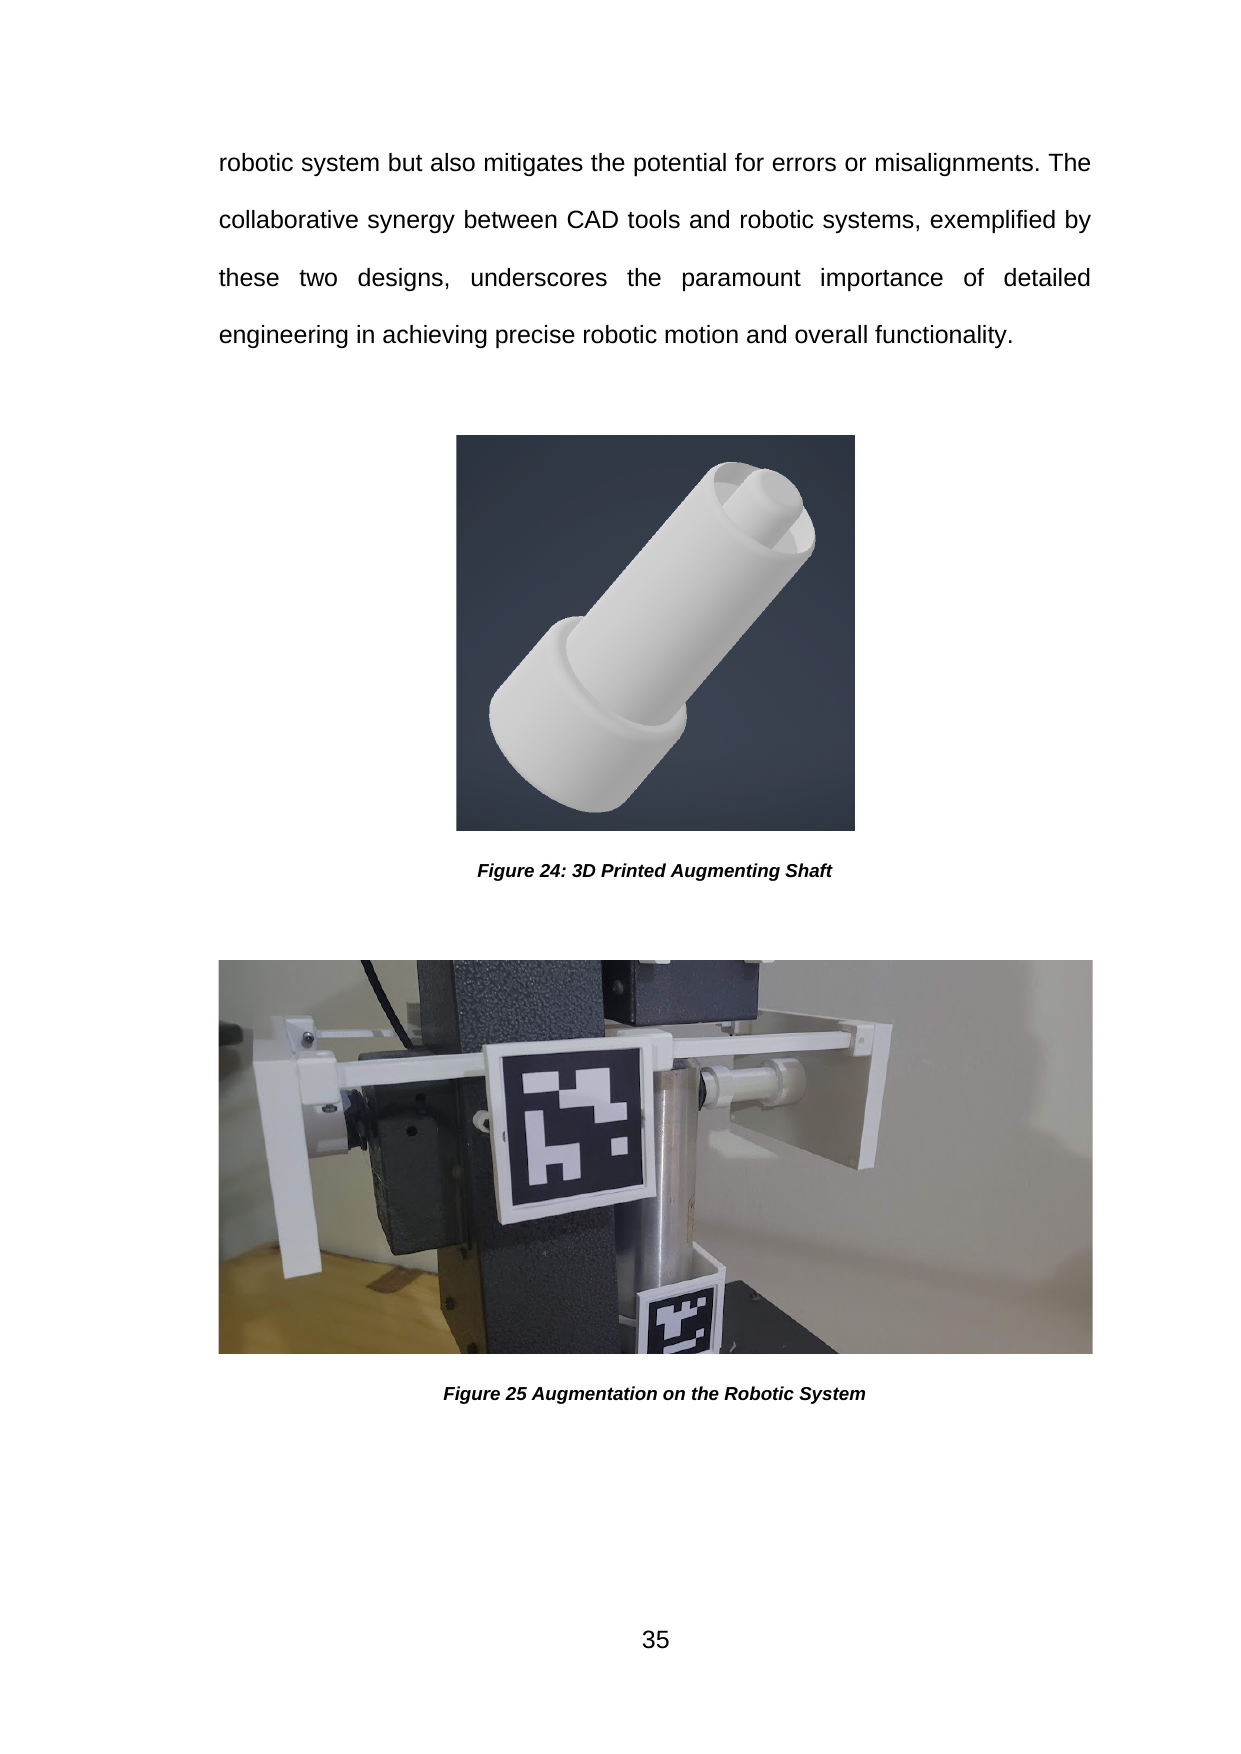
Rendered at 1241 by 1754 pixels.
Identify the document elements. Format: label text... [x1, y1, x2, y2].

picture [218, 960, 1093, 1354]
picture [456, 435, 855, 831]
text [218, 148, 1092, 349]
